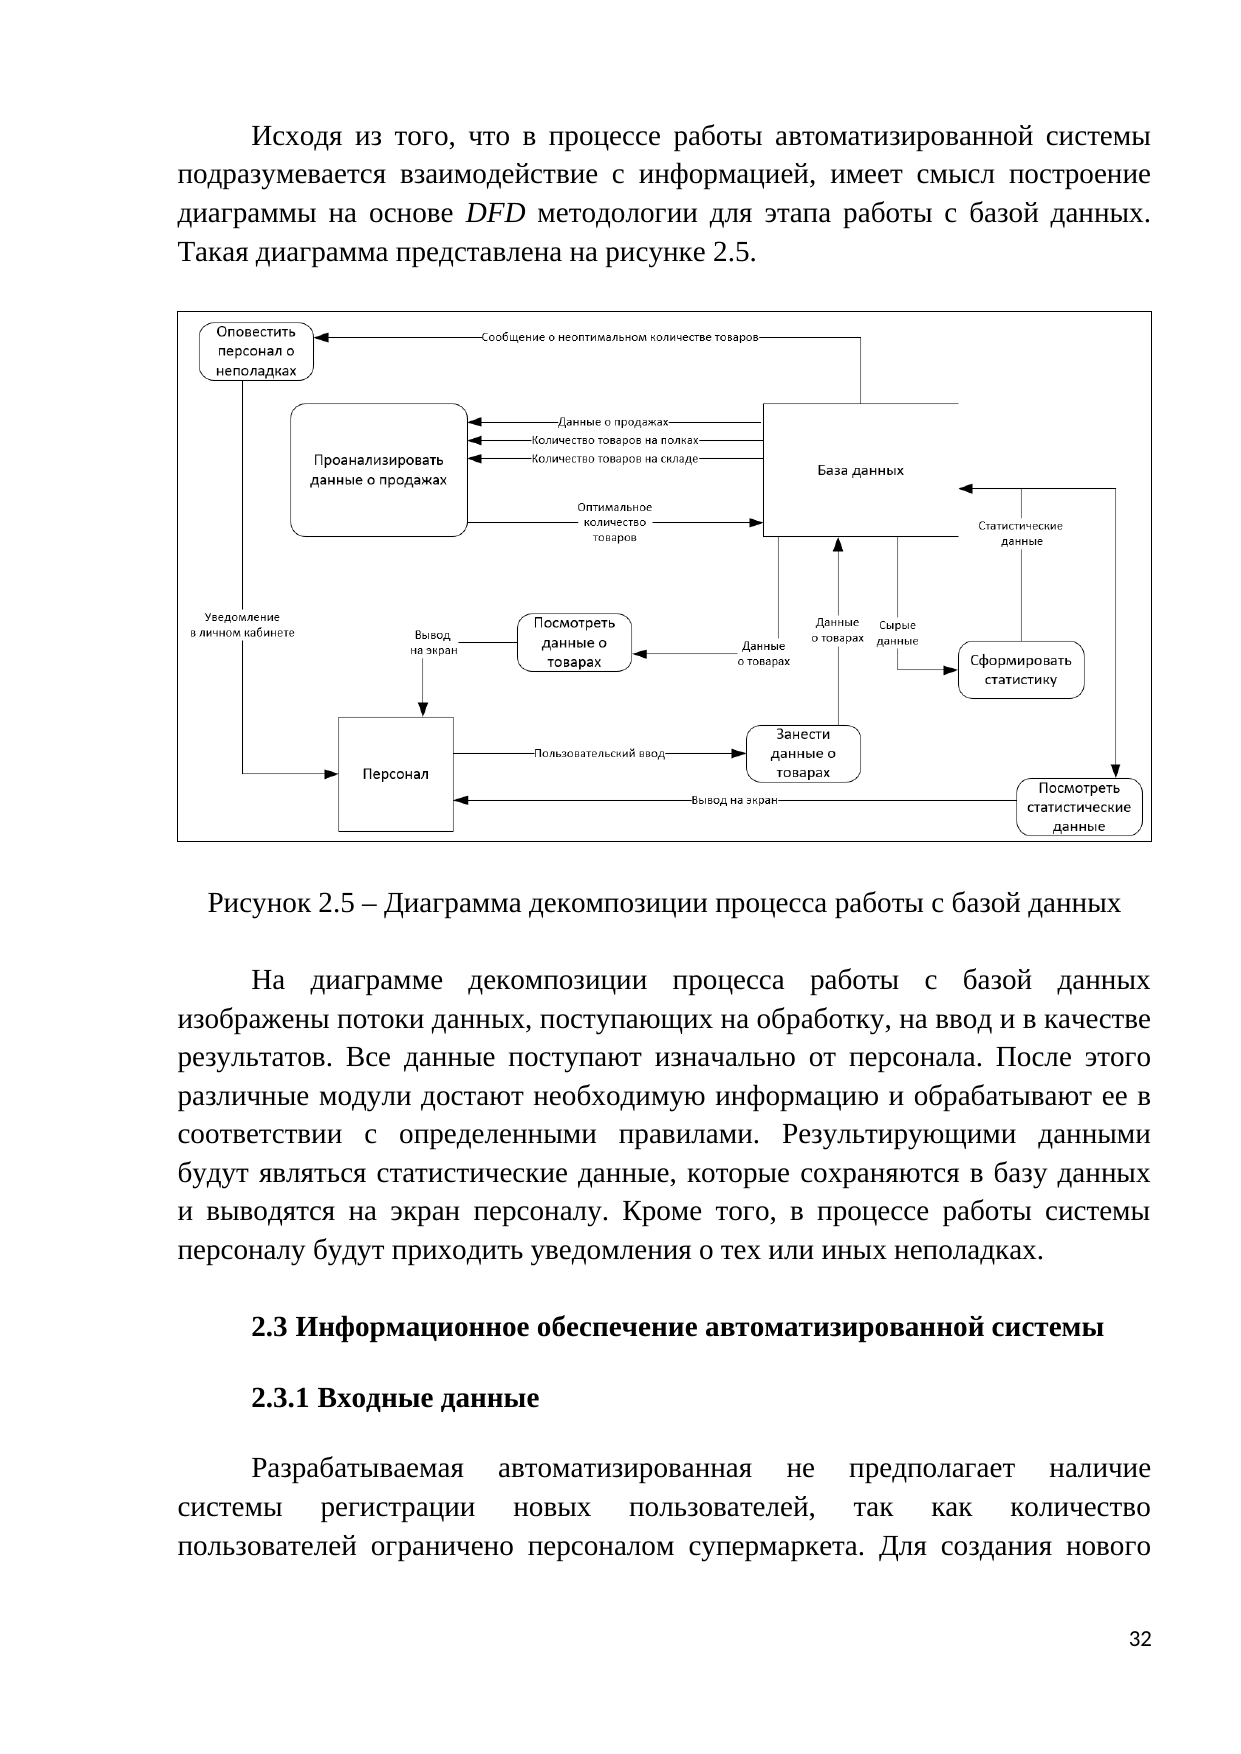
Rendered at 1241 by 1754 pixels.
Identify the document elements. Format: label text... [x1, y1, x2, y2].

subtitle Входные данные [251, 1380, 1152, 1413]
text Исходя из того, что в процессе работы автоматизированной системы подразумевается взаимодействие с информацией, имеет смысл построение диаграммы на основе DFD методологии для этапа работы с базой данных. Такая диаграмма представлена на рисунке 2.5. [177, 118, 1152, 267]
text Рисунок 2.5 – Диаграмма декомпозиции процесса работы с базой данных [177, 885, 1152, 919]
text На диаграмме декомпозиции процесса работы с базой данных изображены потоки данных, поступающих на обработку, на ввод и в качестве результатов. Все данные поступают изначально от персонала. После этого различные модули достают необходимую информацию и обрабатывают ее в соответствии с определенными правилами. Результирующими данными будут являться статистические данные, которые сохраняются в базу данных и выводятся на экран персоналу. Кроме того, в процессе работы системы персоналу будут приходить уведомления о тех или иных неполадках. [177, 962, 1152, 1266]
subtitle Информационное обеспечение автоматизированной системы [251, 1309, 1152, 1343]
picture [178, 312, 1151, 841]
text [177, 1451, 1152, 1561]
